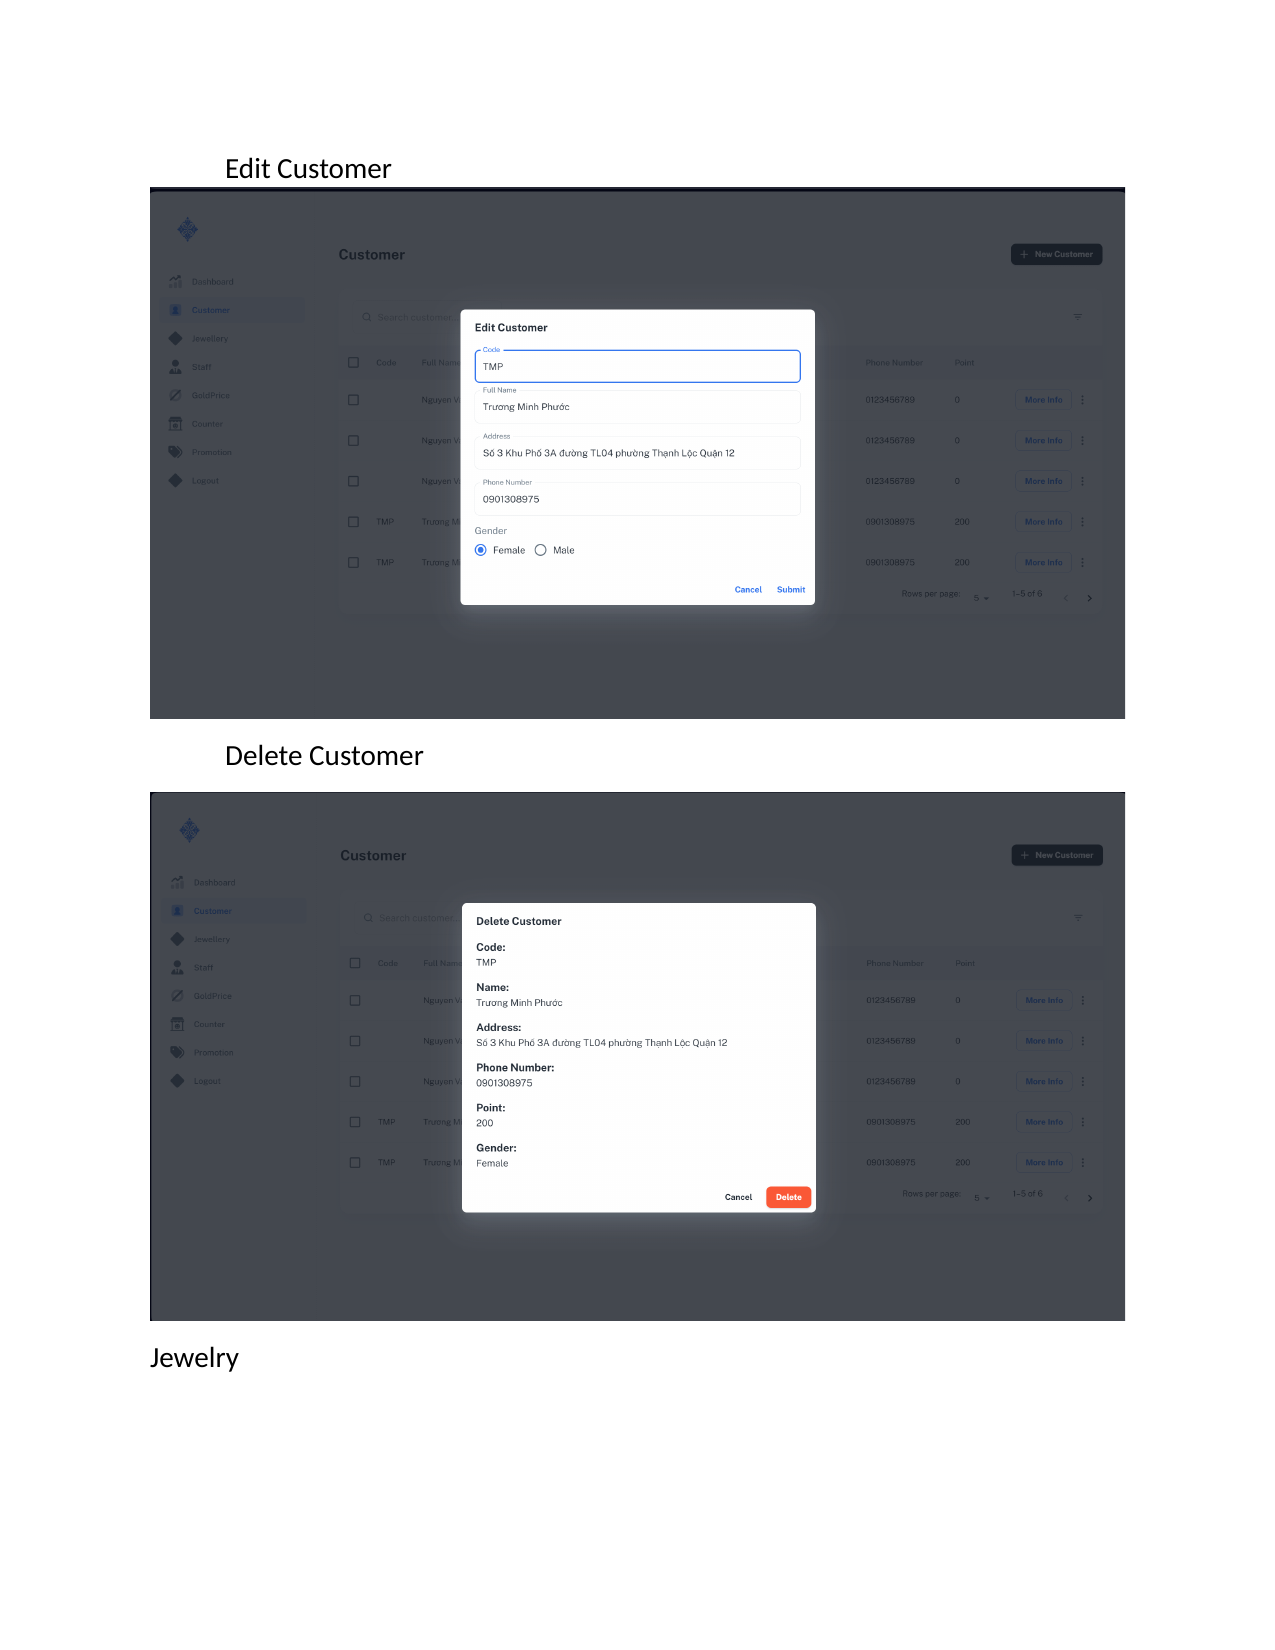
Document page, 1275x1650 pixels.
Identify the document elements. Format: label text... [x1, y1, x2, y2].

picture [150, 187, 1125, 719]
picture [150, 792, 1125, 1321]
text Delete Customer [150, 737, 1125, 773]
text Jewelry [150, 1339, 1125, 1374]
text Edit Customer [150, 150, 1125, 187]
